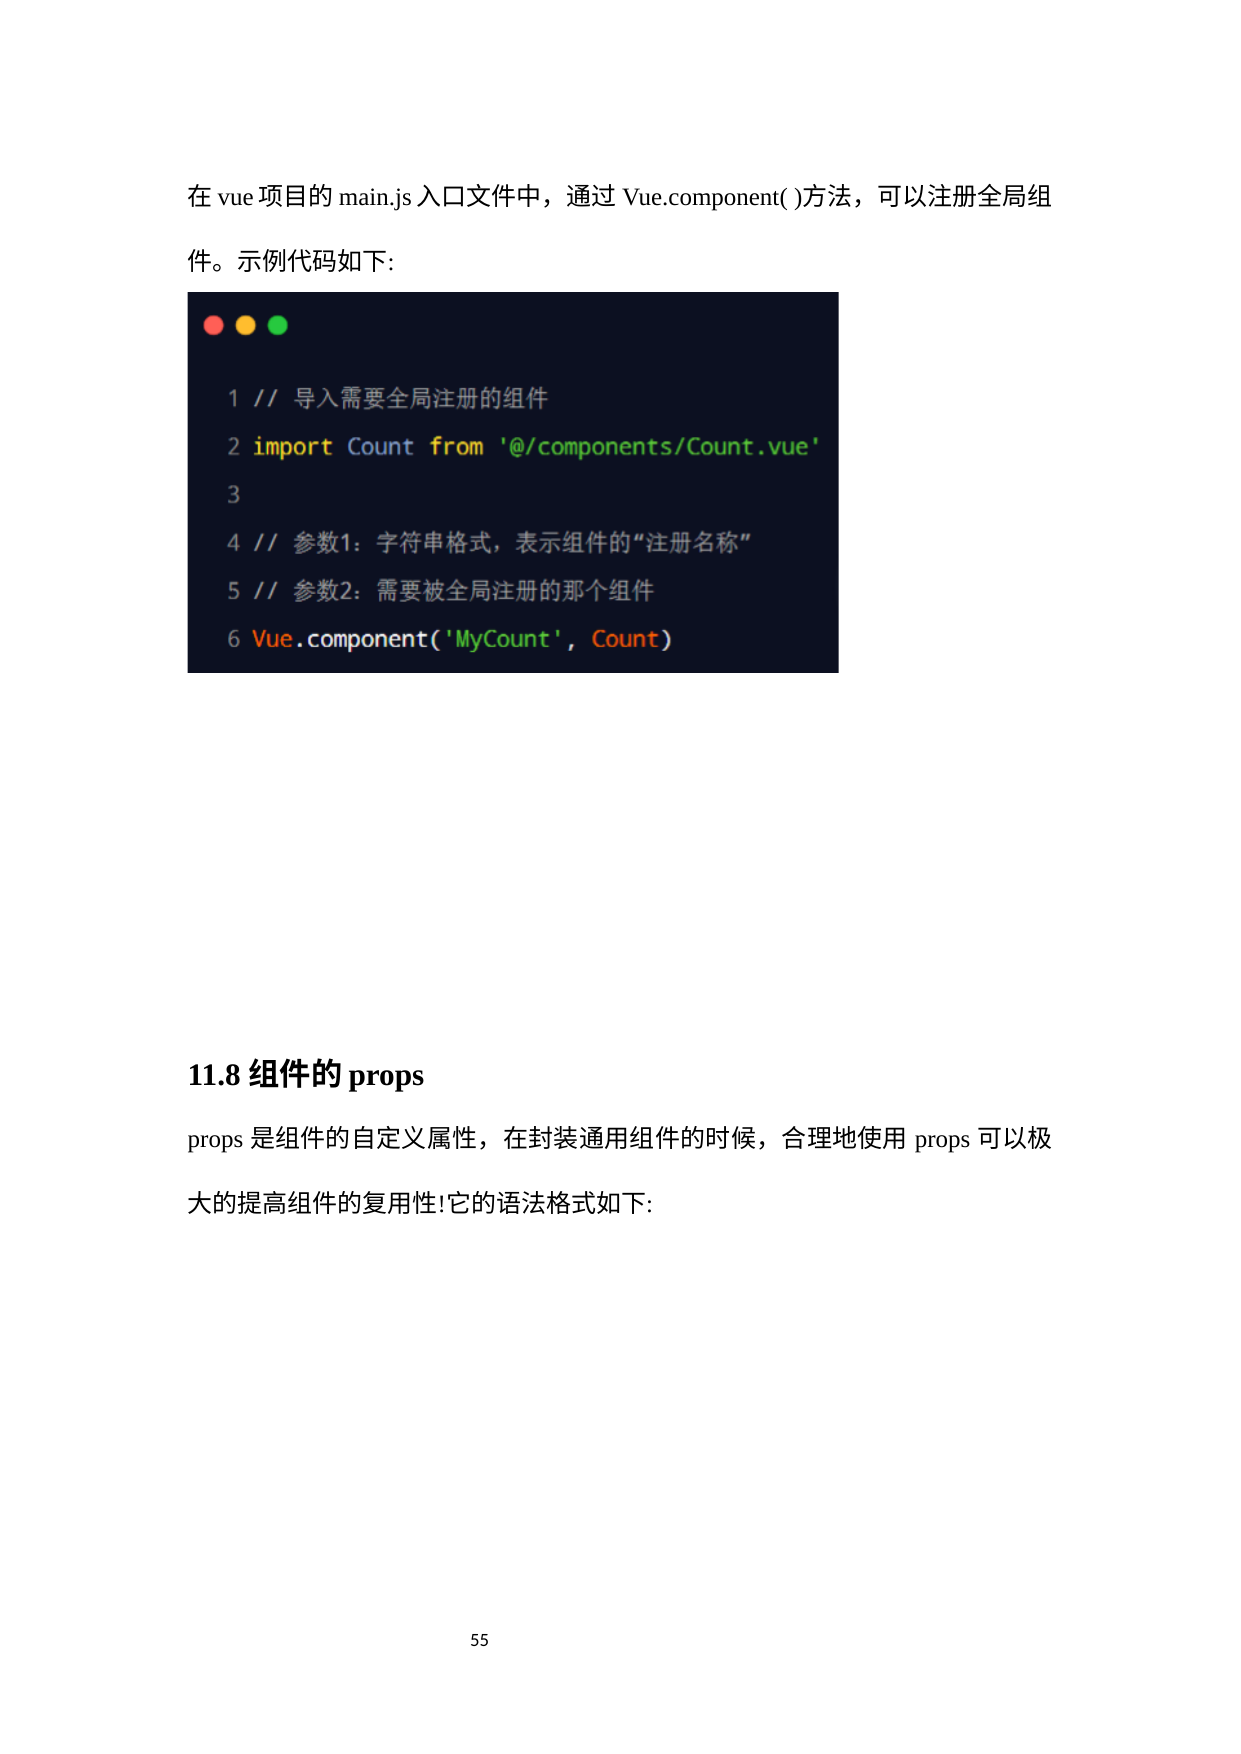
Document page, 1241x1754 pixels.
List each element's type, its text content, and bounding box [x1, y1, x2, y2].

picture [187, 292, 839, 673]
text 在vue项目的main.js入口文件中，通过Vue.component( )方法，可以注册全局组件。示例代码如下: [187, 162, 1053, 292]
text props 是组件的自定义属性，在封装通用组件的时候，合理地使用props 可以极大的提高组件的复用性!它的语法格式如下: [187, 1104, 1053, 1234]
text 11.8 组件的props [187, 1039, 1053, 1104]
